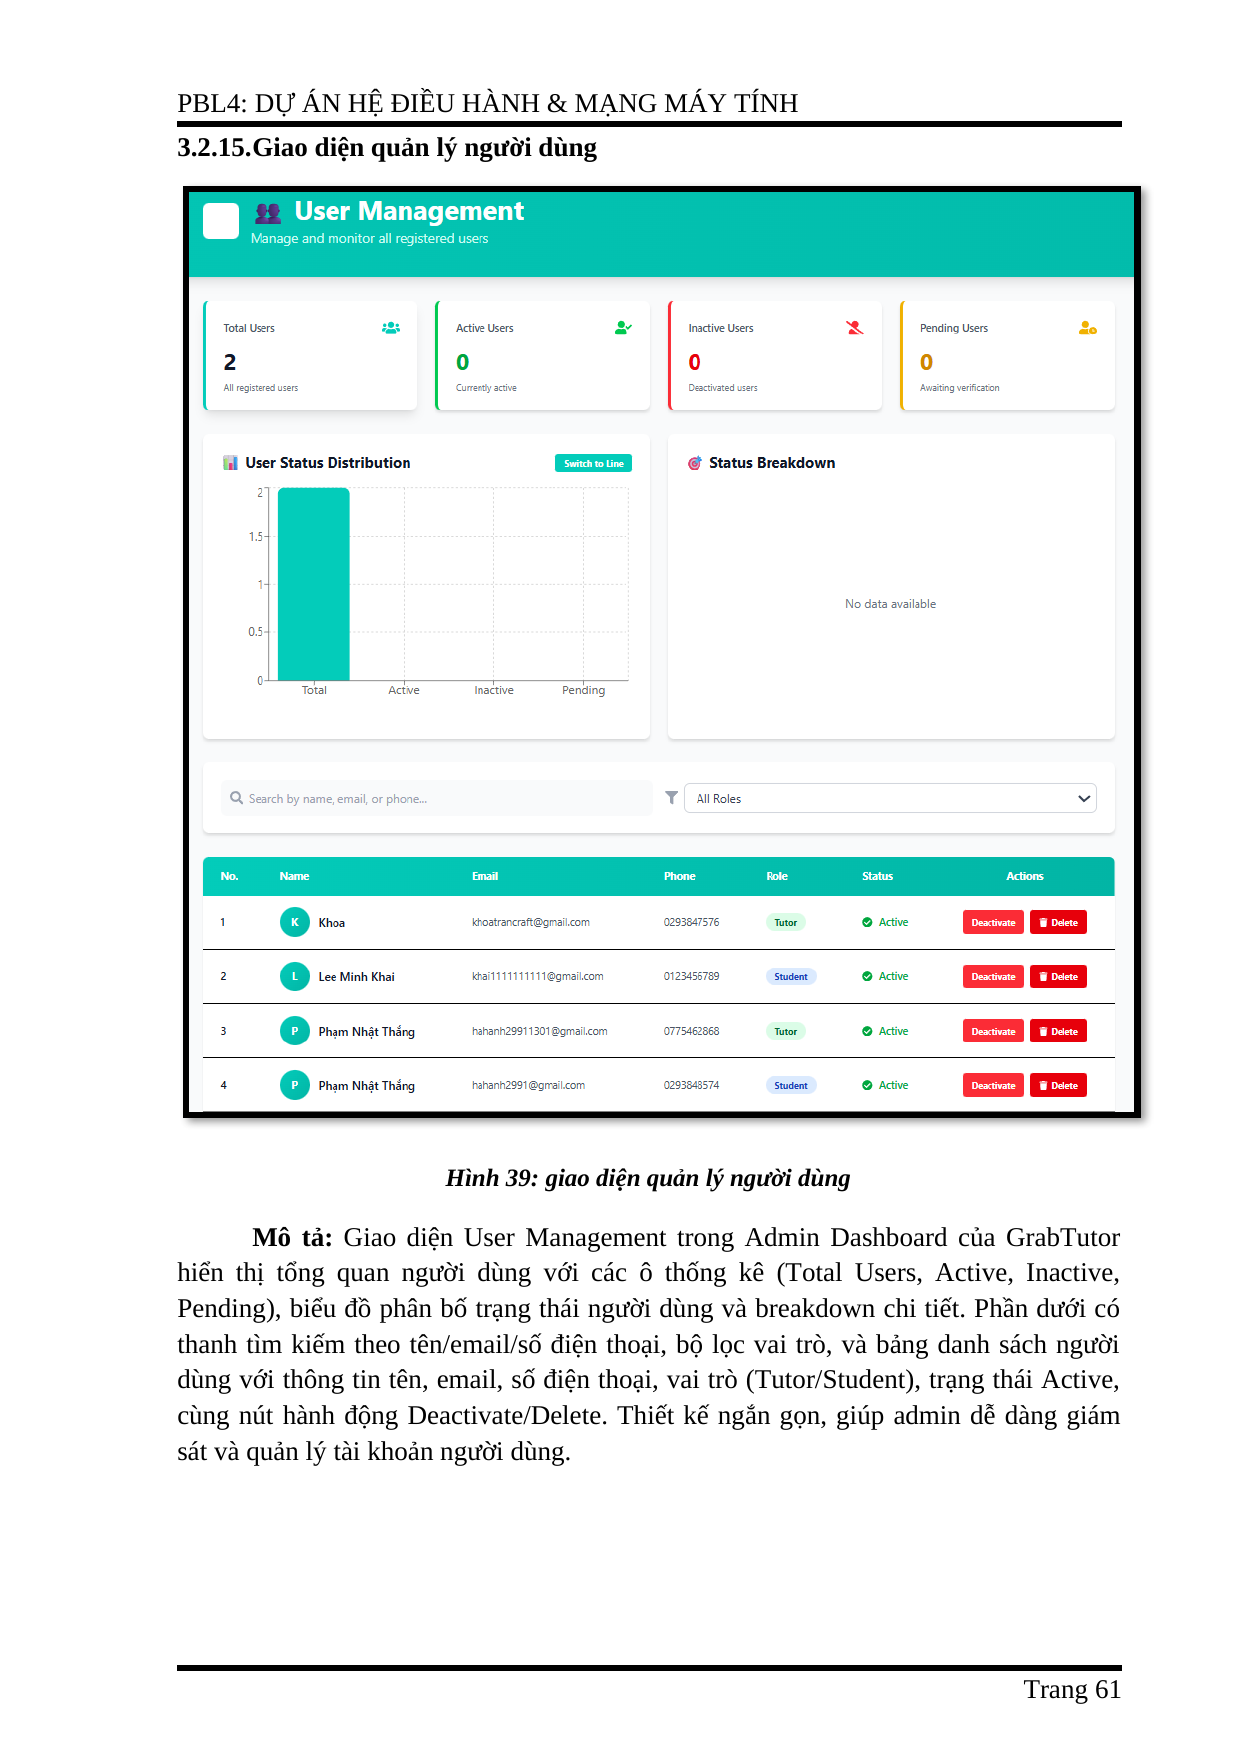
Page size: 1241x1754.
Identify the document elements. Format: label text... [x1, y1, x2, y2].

text Hình 39: giao diện quản lý người dùng [177, 1163, 1122, 1191]
text Mô tả: Giao diện User Management trong Admin Dashboard của GrabTutor hiển thị tổng quan người dùng với các ô thống kê (Total Users, Active, Inactive, Pending), biểu đồ phân bố trạng thái người dùng và breakdown chi tiết. Phần dưới có thanh tìm kiếm theo tên/email/số điện thoại, bộ lọc vai trò, và bảng danh sách người dùng với thông tin tên, email, số điện thoại, vai trò (Tutor/Student), trạng thái Active, cùng nút hành động Deactivate/Delete. Thiết kế ngắn gọn, giúp admin dễ dàng giám sát và quản lý tài khoản người dùng. [177, 1221, 1122, 1466]
subtitle Giao diện quản lý người dùng [177, 132, 1122, 163]
picture [189, 192, 1134, 1112]
